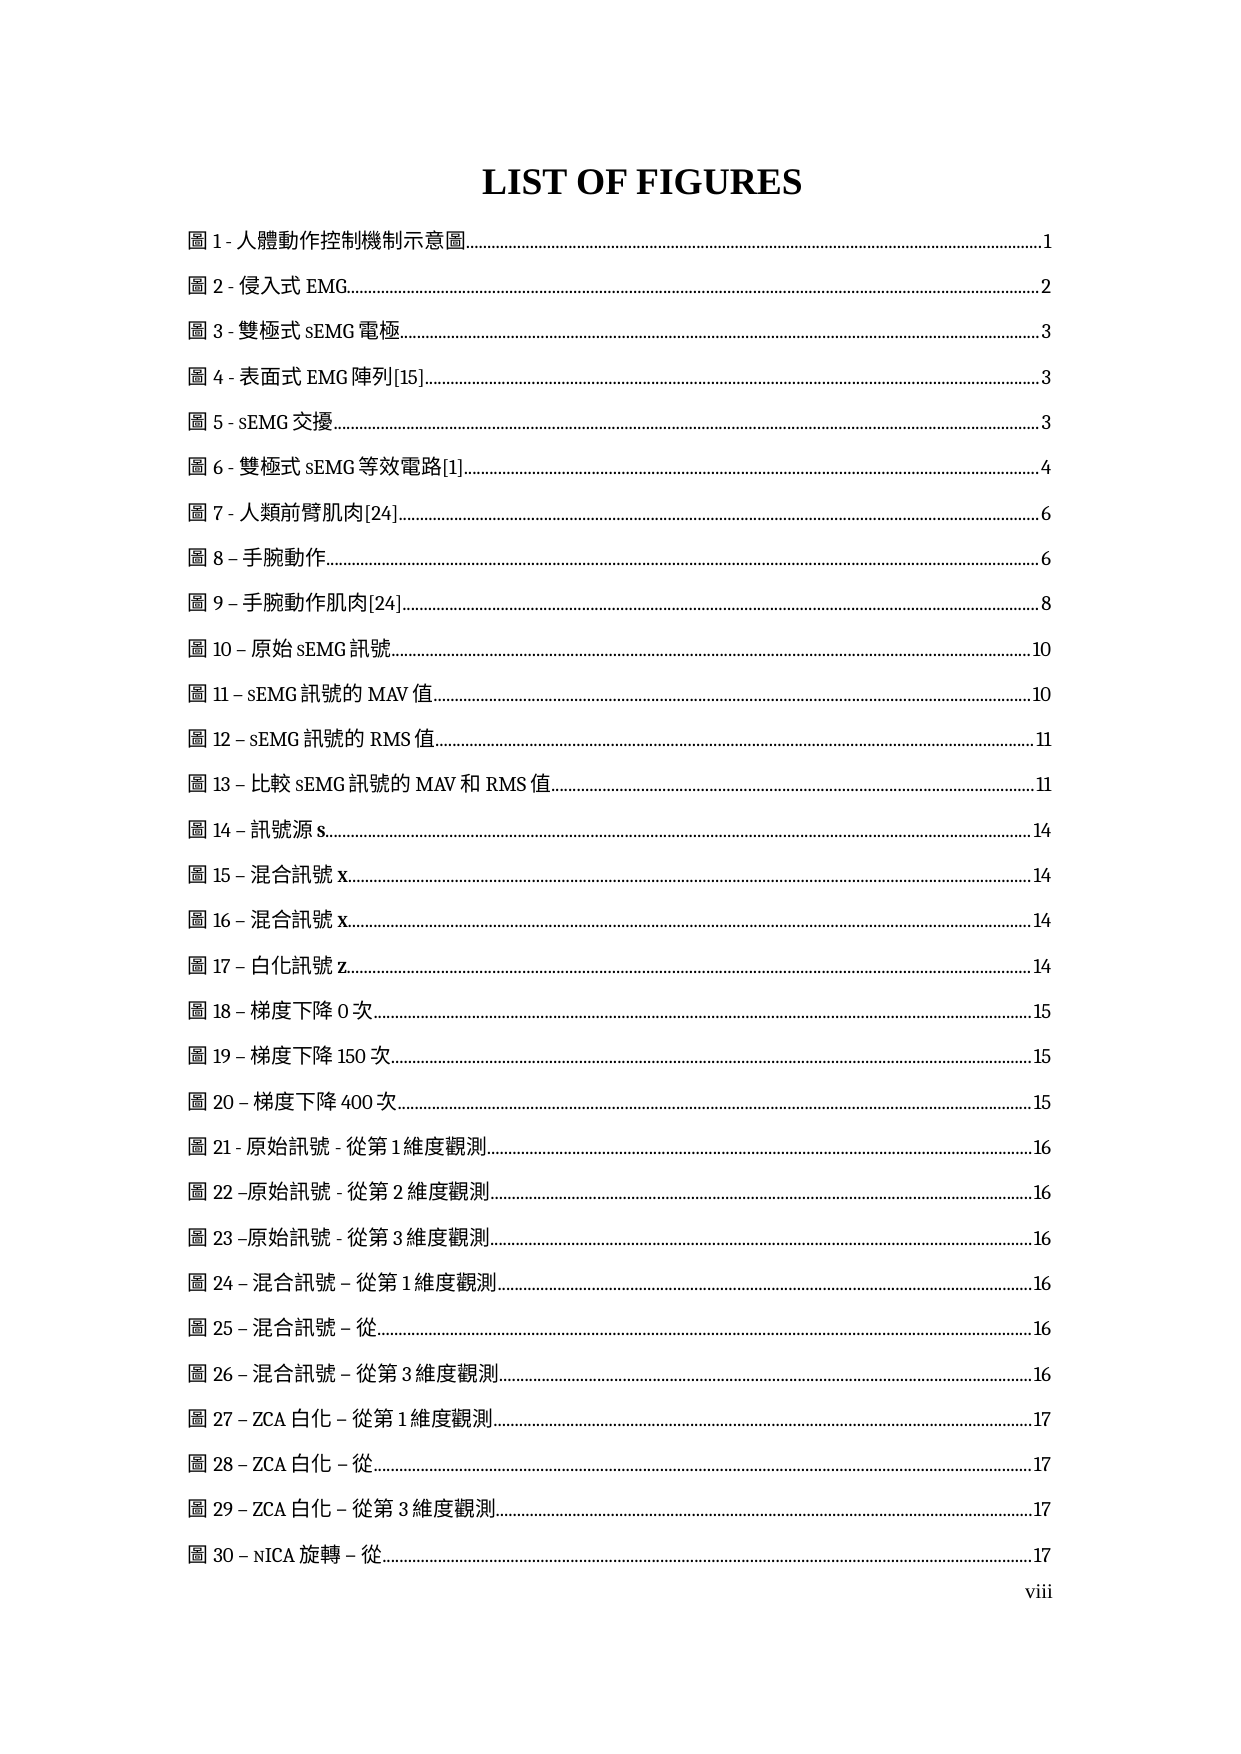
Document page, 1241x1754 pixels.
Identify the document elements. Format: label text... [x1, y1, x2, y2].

text 圖 2 - 侵入式EMG 2 [187, 269, 1053, 299]
text 圖 19 – 梯度下降150次 15 [187, 1039, 1053, 1070]
text 圖 11 – sEMG訊號的MAV值 10 [187, 677, 1053, 707]
text 圖 3 - 雙極式sEMG電極 3 [187, 314, 1053, 345]
text 圖 20 – 梯度下降400次 15 [187, 1085, 1053, 1115]
text 圖 14 – 訊號源s 14 [187, 813, 1053, 843]
text 圖 4 - 表面式EMG陣列[15] 3 [187, 360, 1053, 390]
text 圖 9 – 手腕動作肌肉[24] 8 [187, 586, 1053, 617]
text 圖 16 – 混合訊號x 14 [187, 904, 1053, 934]
text 圖 28 – ZCA白化 – 從 17 [187, 1447, 1053, 1478]
text 圖 18 – 梯度下降0次 15 [187, 994, 1053, 1024]
text 圖 1 - 人體動作控制機制示意圖 1 [187, 224, 1053, 254]
text 圖 15 – 混合訊號x 14 [187, 858, 1053, 888]
text 圖 10 – 原始sEMG訊號 10 [187, 632, 1053, 662]
text 圖 27 – ZCA白化 – 從第1維度觀測 17 [187, 1402, 1053, 1432]
text 圖 13 – 比較sEMG訊號的MAV和RMS值 11 [187, 768, 1053, 798]
text 圖 24 – 混合訊號 – 從第1維度觀測 16 [187, 1266, 1053, 1296]
text 圖 17 – 白化訊號z 14 [187, 949, 1053, 979]
text 圖 8 – 手腕動作 6 [187, 541, 1053, 571]
text 圖 25 – 混合訊號 – 從 16 [187, 1311, 1053, 1342]
text 圖 12 – sEMG訊號的RMS值 11 [187, 722, 1053, 753]
text 圖 6 - 雙極式sEMG等效電路[1] 4 [187, 451, 1053, 481]
text 圖 22 –原始訊號 - 從第2維度觀測 16 [187, 1176, 1053, 1206]
text 圖 7 - 人類前臂肌肉[24] 6 [187, 496, 1053, 526]
text 圖 21 - 原始訊號 - 從第1維度觀測 16 [187, 1130, 1053, 1160]
text 圖 5 - sEMG交擾 3 [187, 405, 1053, 435]
text 圖 26 – 混合訊號 – 從第3維度觀測 16 [187, 1357, 1053, 1387]
title LIST OF FIGURES [187, 159, 1053, 202]
text 圖 30 – nICA旋轉 – 從 17 [187, 1538, 1053, 1568]
text 圖 23 –原始訊號 - 從第3維度觀測 16 [187, 1221, 1053, 1251]
text 圖 29 – ZCA白化 – 從第3維度觀測 17 [187, 1493, 1053, 1523]
